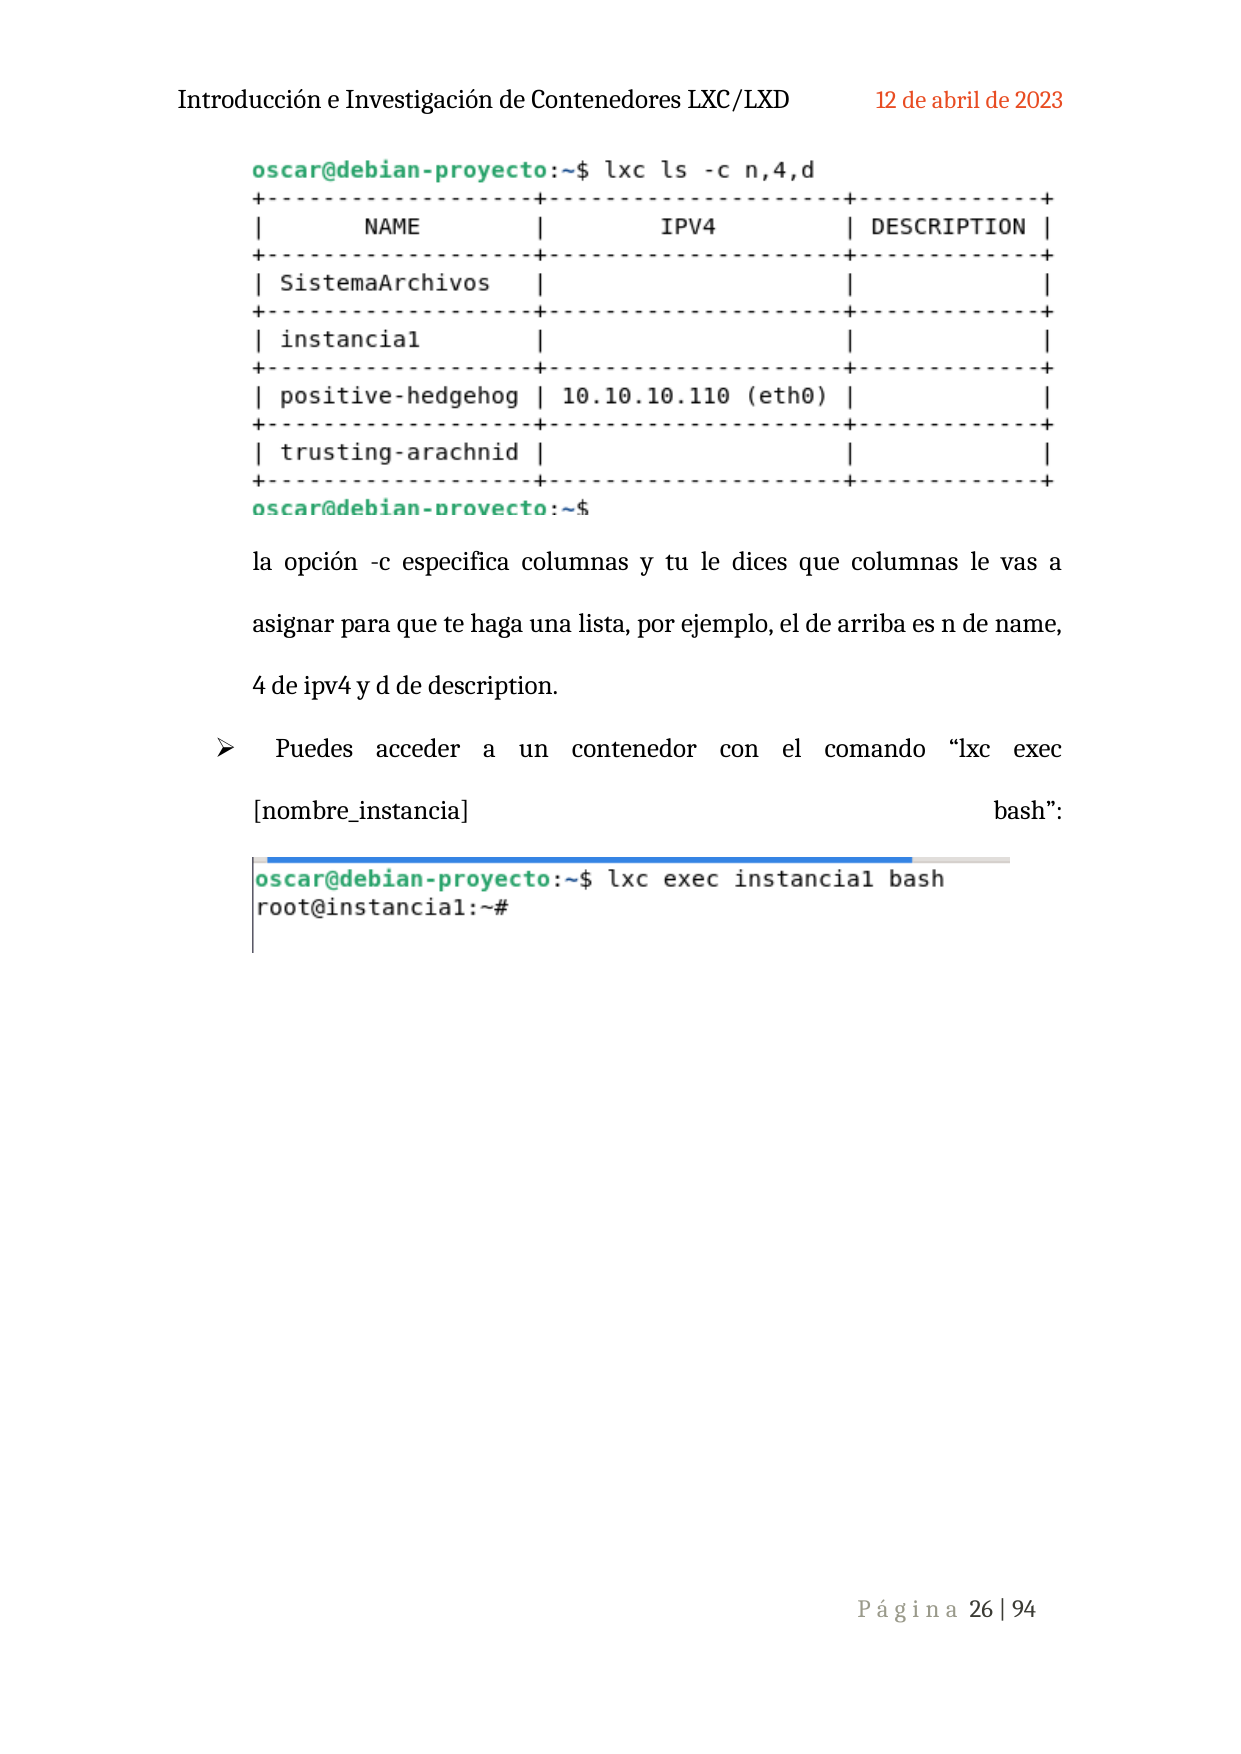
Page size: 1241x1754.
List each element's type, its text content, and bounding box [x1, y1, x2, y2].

picture [252, 156, 1085, 515]
picture [252, 857, 1010, 953]
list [215, 157, 1063, 702]
